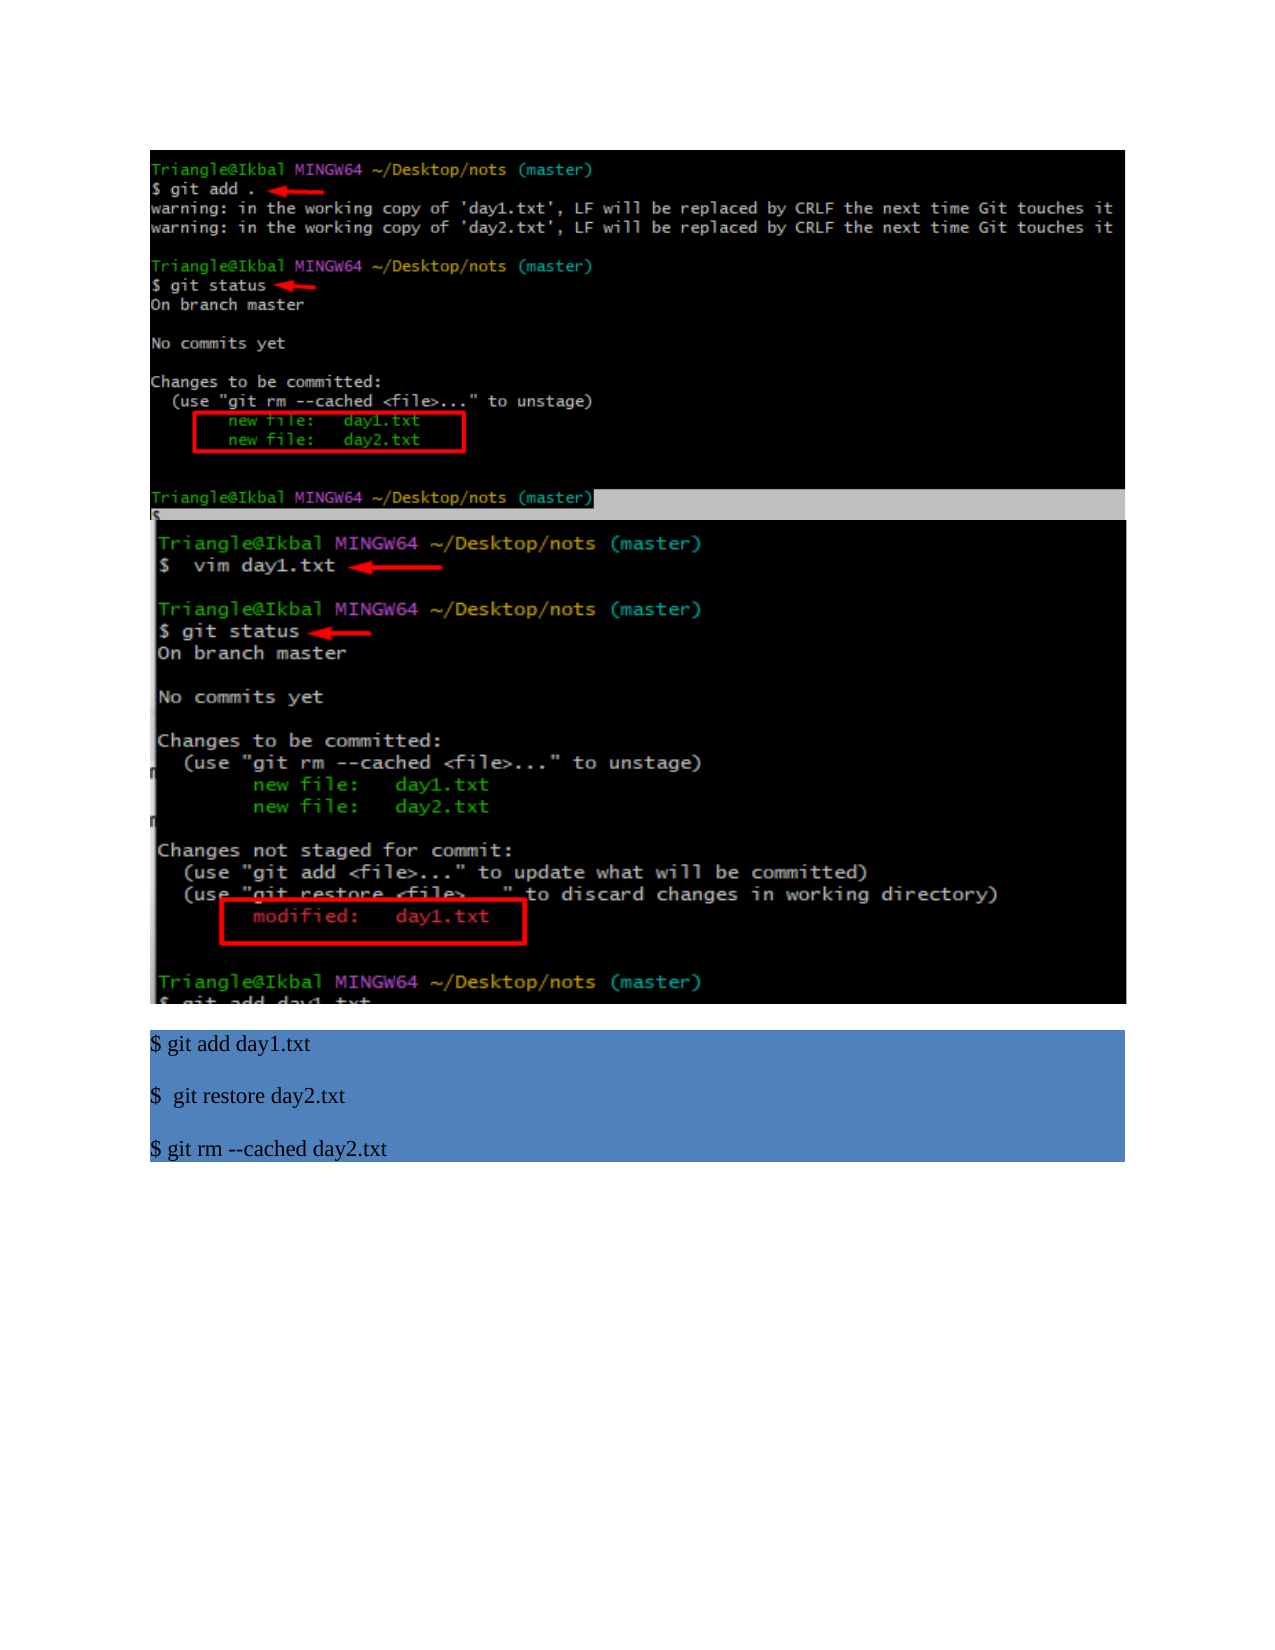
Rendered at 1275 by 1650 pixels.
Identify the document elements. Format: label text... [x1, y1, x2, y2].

text $ git add day1.txt [150, 1030, 1125, 1056]
text $ git restore day2.txt [150, 1083, 1125, 1109]
text $ git rm --cached day2.txt [150, 1135, 1125, 1162]
picture [150, 150, 1127, 1004]
